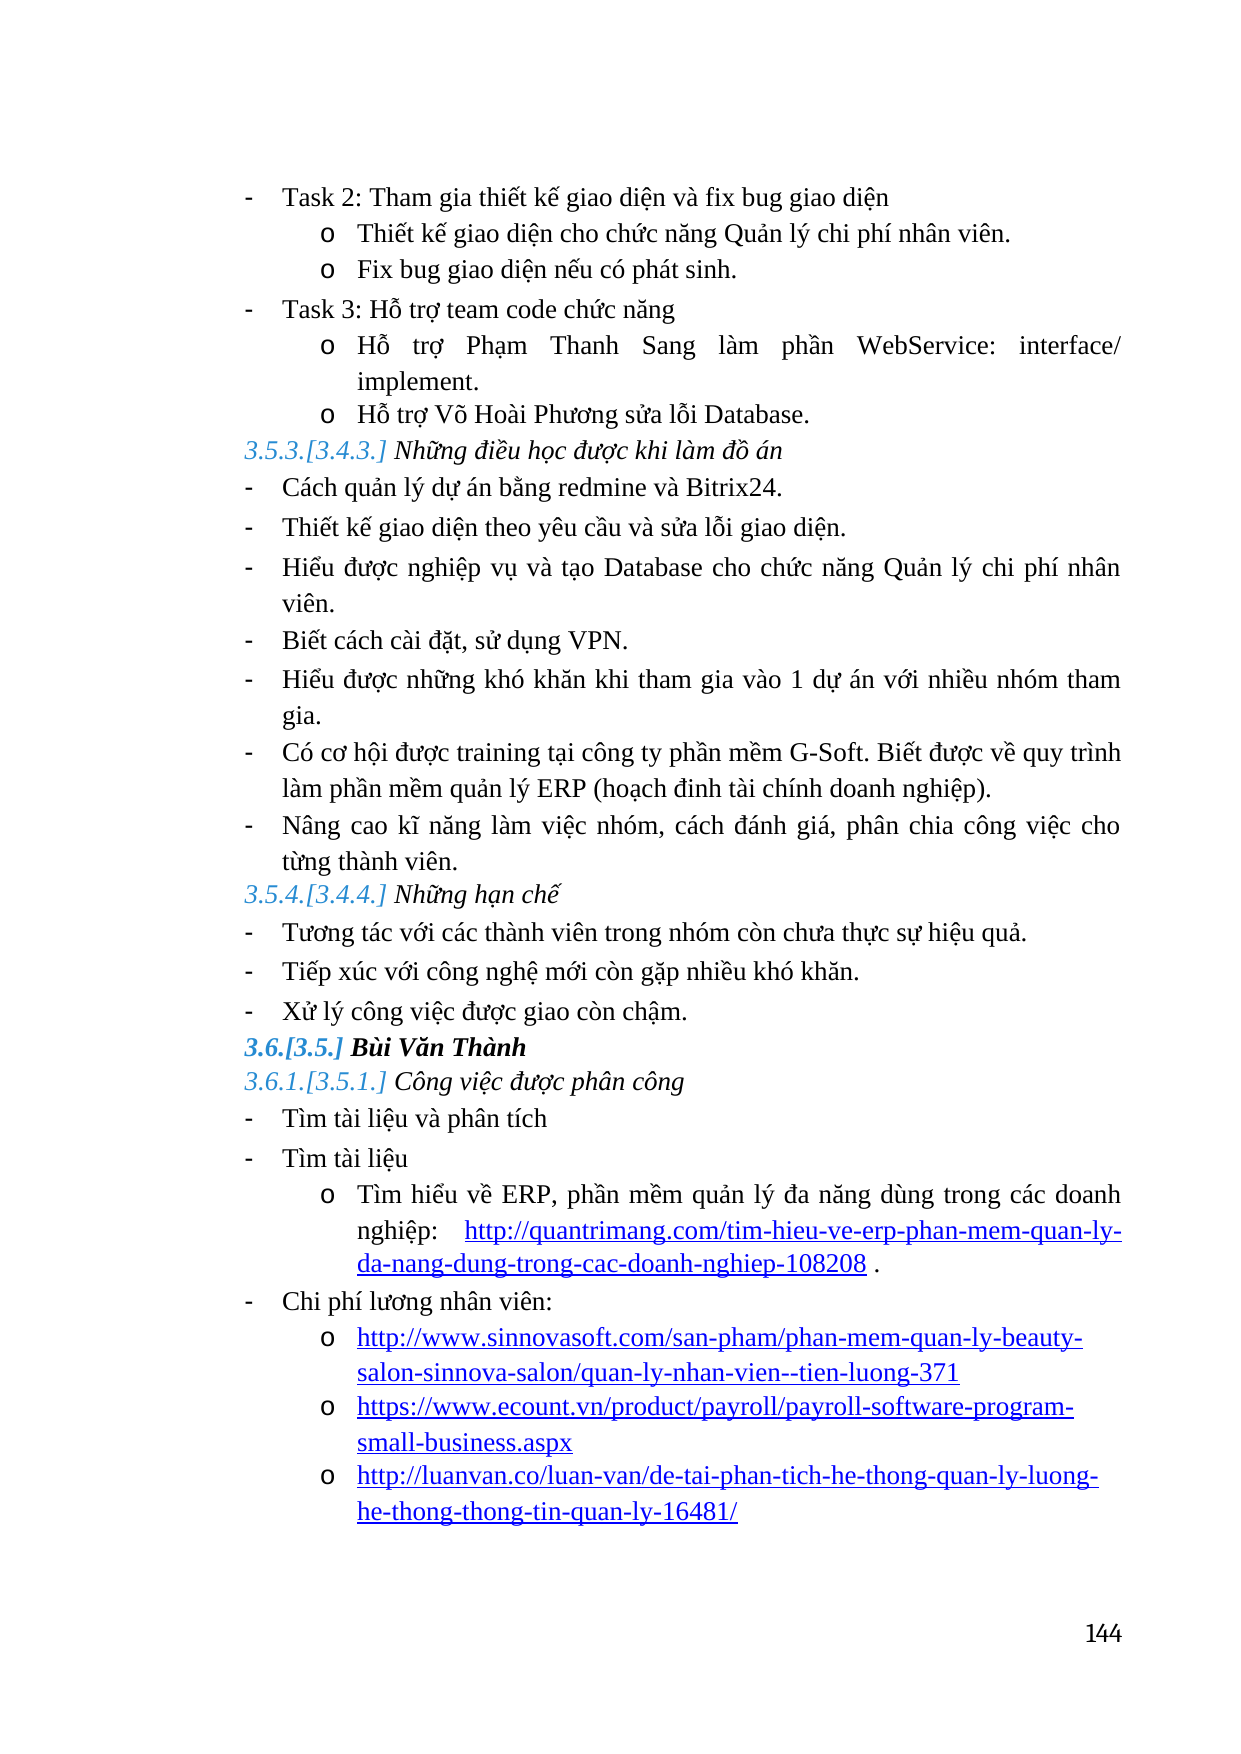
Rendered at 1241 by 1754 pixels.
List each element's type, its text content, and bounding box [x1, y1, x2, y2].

list Tìm hiểu về ERP, phần mềm quản lý đa năng dùng trong các doanh nghiệp: http://quantrimang.com/tim-hieu-ve-erp-phan-mem-quan-ly-da-nang-dung-trong-cac-doanh-nghiep-108208 . [319, 1178, 1122, 1278]
list Task 2: Tham gia thiết kế giao diện và fix bug giao diện [244, 177, 1122, 214]
list Hỗ trợ Phạm Thanh Sang làm phần WebService: interface/ implement. [319, 329, 1122, 396]
list Fix bug giao diện nếu có phát sinh. [319, 253, 1122, 286]
list Những hạn chế [244, 878, 1122, 909]
list http://www.sinnovasoft.com/san-pham/phan-mem-quan-ly-beauty-salon-sinnova-salon/quan-ly-nhan-vien--tien-luong-371 [319, 1321, 1122, 1388]
list Hiểu được nghiệp vụ và tạo Database cho chức năng Quản lý chi phí nhân viên. [244, 547, 1122, 618]
list Tìm tài liệu và phân tích [244, 1098, 1122, 1135]
list Task 3: Hỗ trợ team code chức năng [244, 289, 1122, 326]
list Chi phí lương nhân viên: [244, 1281, 1122, 1318]
list Tương tác với các thành viên trong nhóm còn chưa thực sự hiệu quả. [244, 912, 1122, 949]
list Xử lý công việc được giao còn chậm. [244, 992, 1122, 1028]
list Biết cách cài đặt, sử dụng VPN. [244, 620, 1122, 657]
list Thiết kế giao diện theo yêu cầu và sửa lỗi giao diện. [244, 508, 1122, 544]
list Hiểu được những khó khăn khi tham gia vào 1 dự án với nhiều nhóm tham gia. [244, 660, 1122, 730]
list Hỗ trợ Võ Hoài Phương sửa lỗi Database. [319, 398, 1122, 432]
list Thiết kế giao diện cho chức năng Quản lý chi phí nhân viên. [319, 217, 1122, 250]
list http://luanvan.co/luan-van/de-tai-phan-tich-he-thong-quan-ly-luong-he-thong-thong-tin-quan-ly-16481/ [319, 1459, 1122, 1526]
list https://www.ecount.vn/product/payroll/payroll-software-program-small-business.aspx [319, 1390, 1122, 1457]
list Tìm tài liệu [244, 1138, 1122, 1175]
list Nâng cao kĩ năng làm việc nhóm, cách đánh giá, phân chia công việc cho từng thành viên. [244, 806, 1122, 876]
list Bùi Văn Thành [244, 1031, 1122, 1062]
list Có cơ hội được training tại công ty phần mềm G-Soft. Biết được về quy trình làm phần mềm quản lý ERP (hoạch đinh tài chính doanh nghiệp). [244, 733, 1122, 803]
list Cách quản lý dự án bằng redmine và Bitrix24. [244, 468, 1122, 505]
list Những điều học được khi làm đồ án [244, 434, 1122, 465]
list Công việc được phân công [244, 1065, 1122, 1096]
list Tiếp xúc với công nghệ mới còn gặp nhiều khó khăn. [244, 952, 1122, 989]
